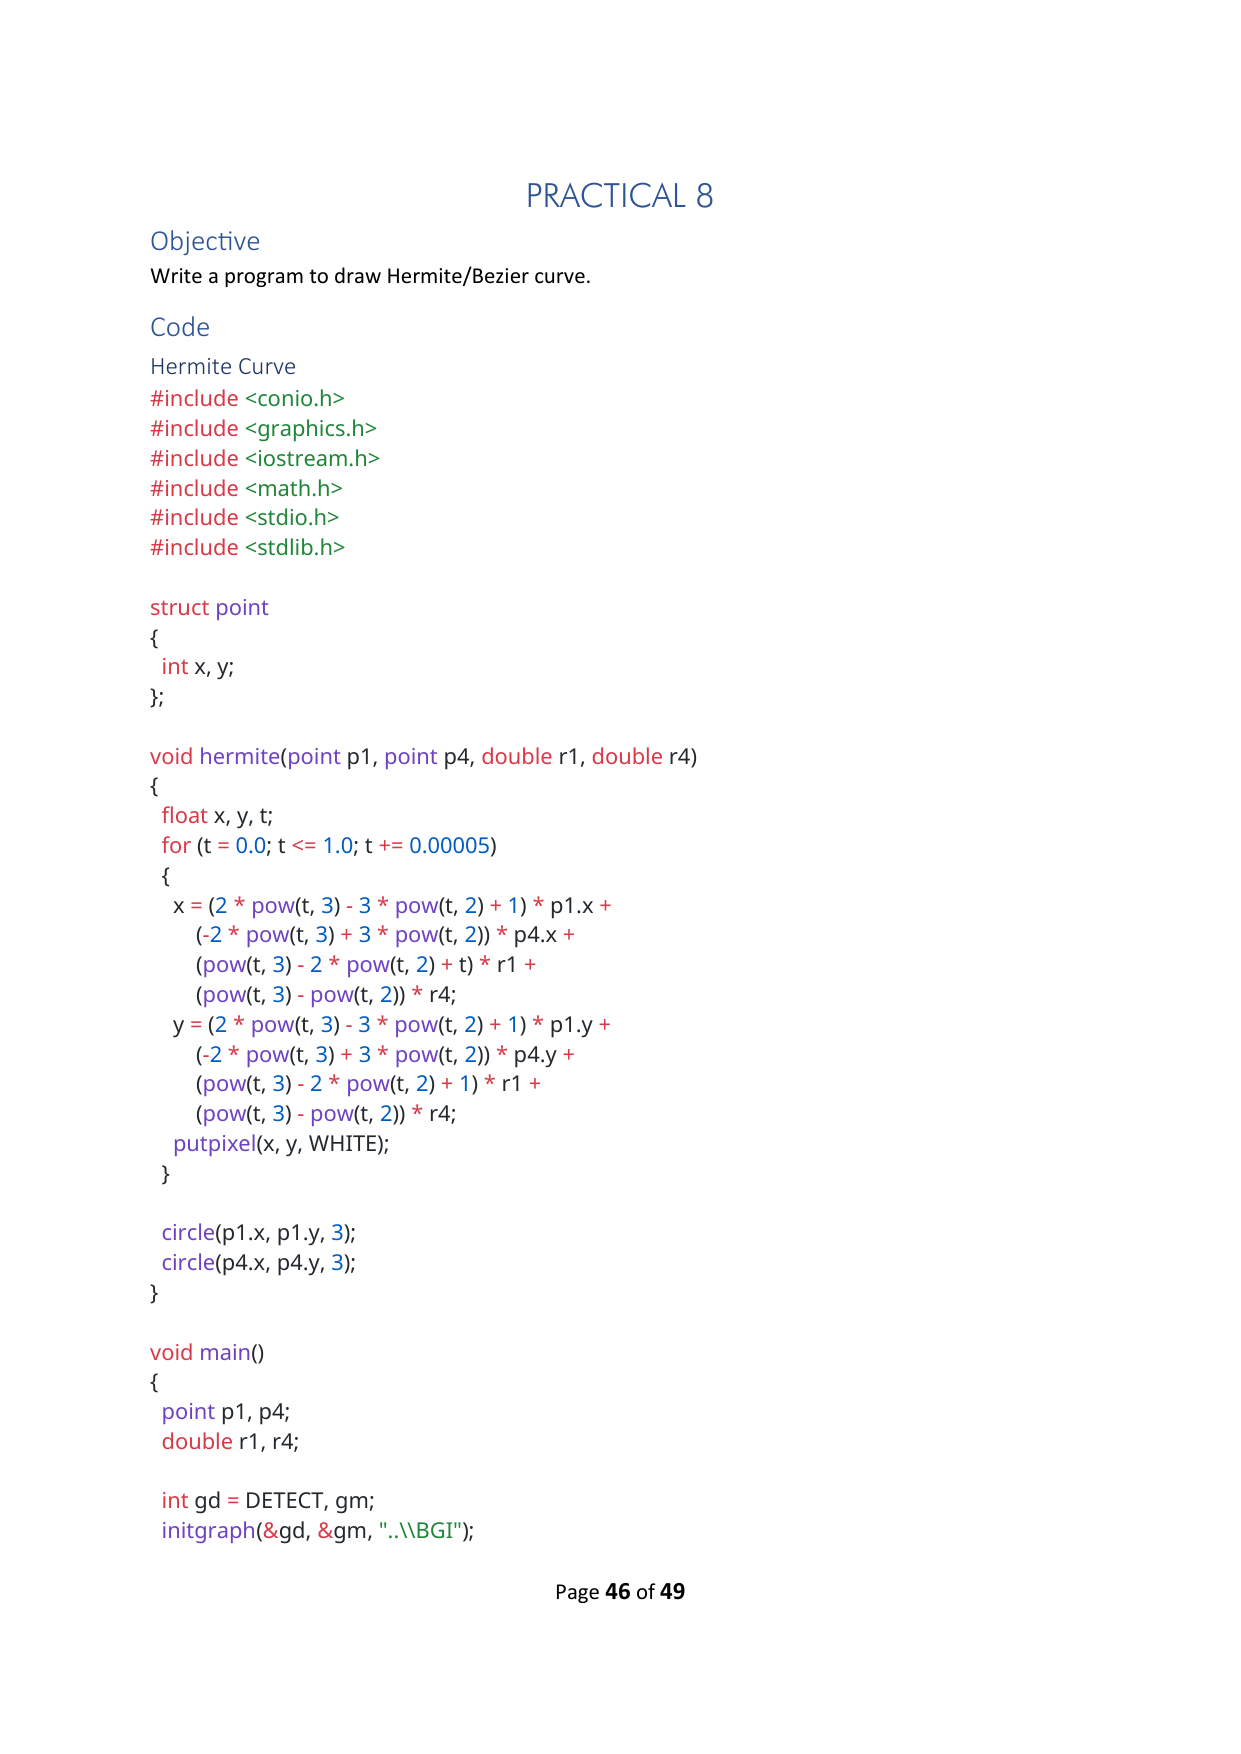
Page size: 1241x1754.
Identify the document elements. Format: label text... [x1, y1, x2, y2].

subtitle Objective [150, 222, 1090, 258]
text (-2 * pow(t, 3) + 3 * pow(t, 2)) * p4.y + [150, 1038, 1090, 1068]
text int gd = DETECT, gm; [150, 1485, 1090, 1515]
text #include <graphics.h> [150, 413, 1090, 443]
subtitle Code [150, 308, 1090, 343]
text { [150, 860, 1090, 889]
text (pow(t, 3) - 2 * pow(t, 2) + t) * r1 + [150, 949, 1090, 979]
text (-2 * pow(t, 3) + 3 * pow(t, 2)) * p4.x + [150, 919, 1090, 949]
text #include <iostream.h> [150, 443, 1090, 472]
text for (t = 0.0; t <= 1.0; t += 0.00005) [150, 830, 1090, 860]
subtitle Hermite Curve [150, 350, 1090, 381]
subtitle PRACTICAL 8 [150, 175, 1090, 215]
text (pow(t, 3) - 2 * pow(t, 2) + 1) * r1 + [150, 1068, 1090, 1098]
text } [150, 1158, 1090, 1187]
text float x, y, t; [150, 800, 1090, 830]
text #include <stdlib.h> [150, 532, 1090, 562]
text { [150, 621, 1090, 651]
text initgraph(&gd, &gm, "..\\BGI"); [150, 1515, 1090, 1545]
text { [150, 770, 1090, 800]
text circle(p4.x, p4.y, 3); [150, 1247, 1090, 1277]
text Write a program to draw Hermite/Bezier curve. [150, 261, 1090, 289]
text putpixel(x, y, WHITE); [150, 1128, 1090, 1158]
text point p1, p4; [150, 1396, 1090, 1426]
text struct point [150, 592, 1090, 621]
text x = (2 * pow(t, 3) - 3 * pow(t, 2) + 1) * p1.x + [150, 889, 1090, 919]
text void hermite(point p1, point p4, double r1, double r4) [150, 741, 1090, 770]
text { [150, 1366, 1090, 1396]
text }; [150, 681, 1090, 711]
text } [150, 1277, 1090, 1307]
text #include <stdio.h> [150, 502, 1090, 532]
text #include <conio.h> [150, 383, 1090, 413]
text (pow(t, 3) - pow(t, 2)) * r4; [150, 979, 1090, 1009]
text void main() [150, 1336, 1090, 1366]
text (pow(t, 3) - pow(t, 2)) * r4; [150, 1098, 1090, 1128]
text circle(p1.x, p1.y, 3); [150, 1217, 1090, 1247]
text int x, y; [150, 651, 1090, 681]
text double r1, r4; [150, 1426, 1090, 1456]
text #include <math.h> [150, 472, 1090, 502]
text y = (2 * pow(t, 3) - 3 * pow(t, 2) + 1) * p1.y + [150, 1009, 1090, 1038]
